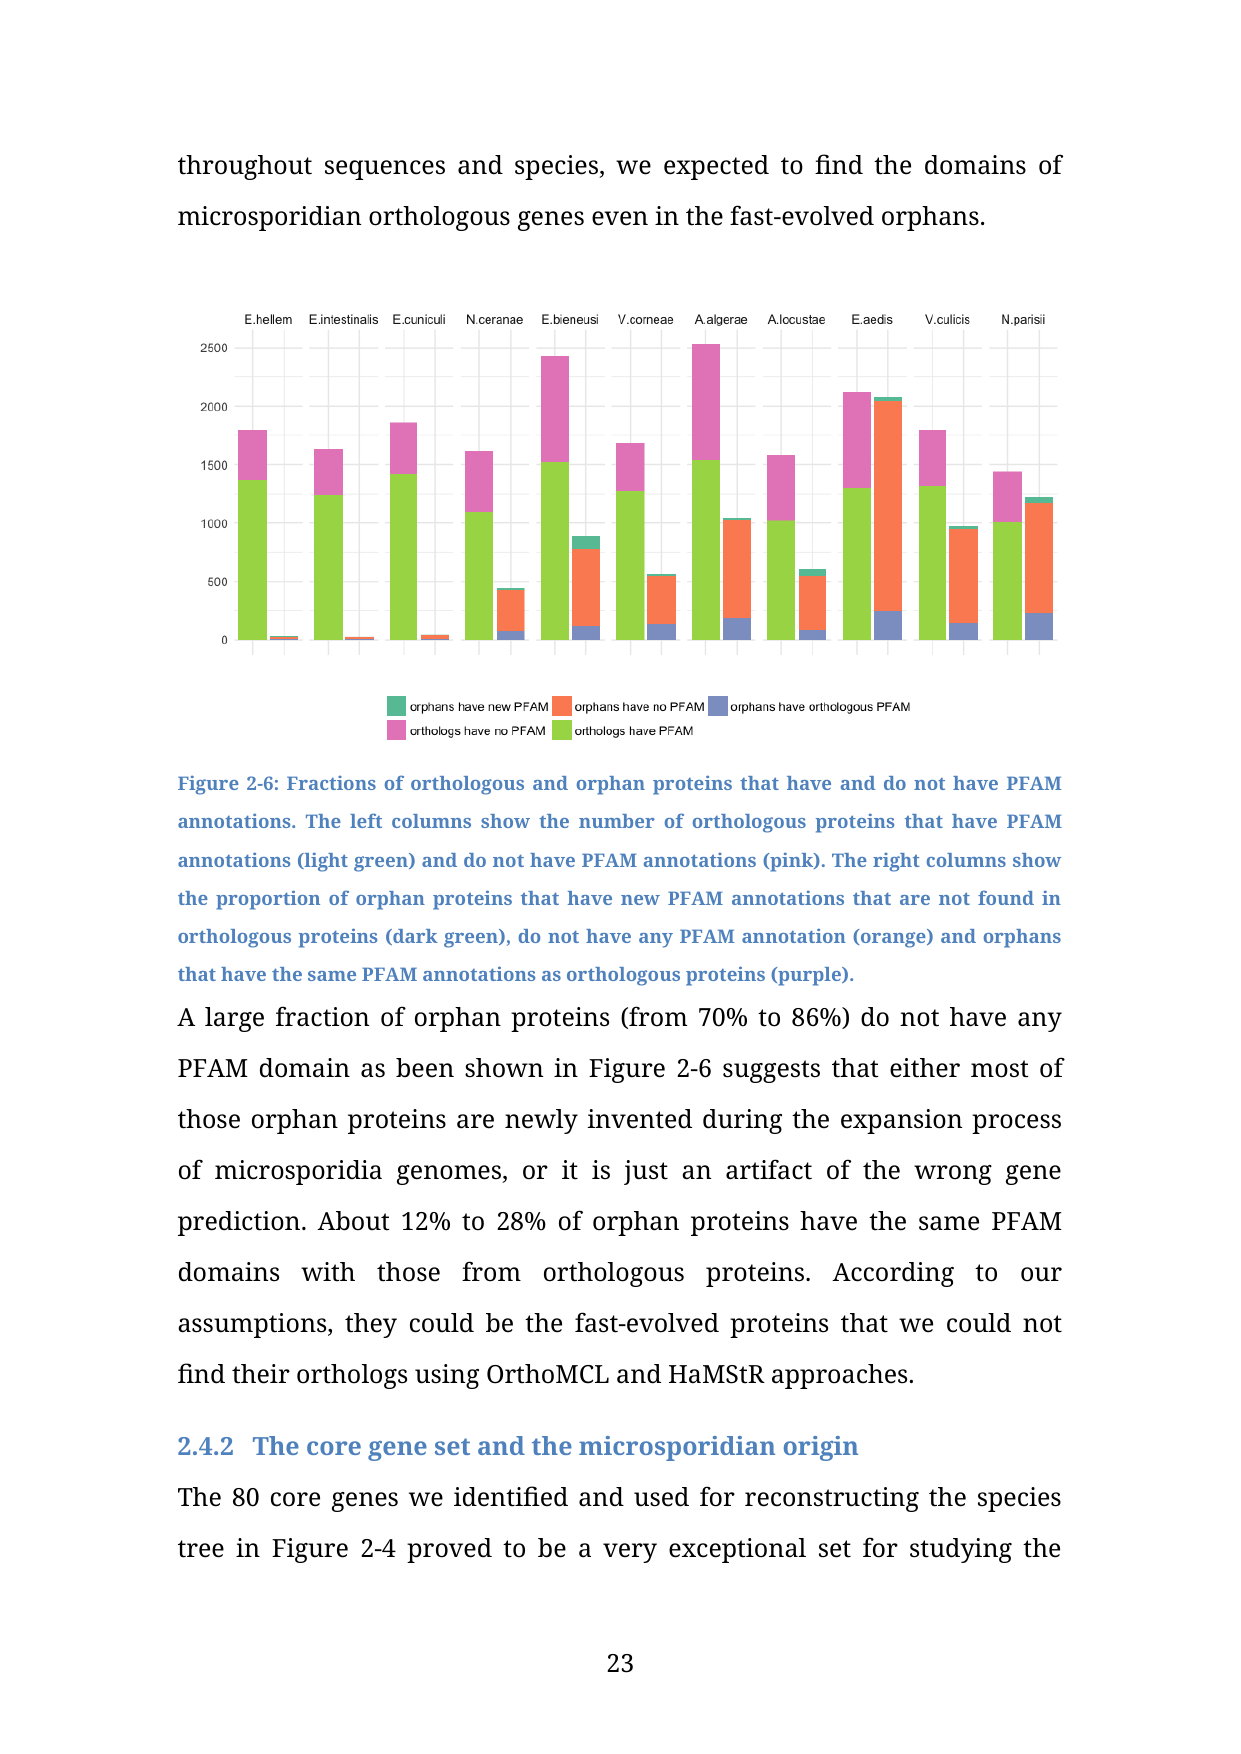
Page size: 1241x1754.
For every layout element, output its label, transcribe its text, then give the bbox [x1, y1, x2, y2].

text A large fraction of orphan proteins (from 70% to 86%) do not have any PFAM domain as been shown in Figure 2-6 suggests that either most of those orphan proteins are newly invented during the expansion process of microsporidia genomes, or it is just an artifact of the wrong gene prediction. About 12% to 28% of orphan proteins have the same PFAM domains with those from orthologous proteins. According to our assumptions, they could be the fast-evolved proteins that we could not find their orthologs using OrthoMCL and HaMStR approaches. [177, 1000, 1063, 1391]
text Figure 2-6: Fractions of orthologous and orphan proteins that have and do not have PFAM annotations. The left columns show the number of orthologous proteins that have PFAM annotations (light green) and do not have PFAM annotations (pink). The right columns show the proportion of orphan proteins that have new PFAM annotations that are not found in orthologous proteins (dark green), do not have any PFAM annotation (orange) and orphans that have the same PFAM annotations as orthologous proteins (purple). [177, 771, 1063, 987]
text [177, 148, 1063, 233]
subtitle The core gene set and the microsporidian origin [177, 1429, 1063, 1463]
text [177, 1480, 1063, 1565]
picture [177, 300, 1063, 754]
